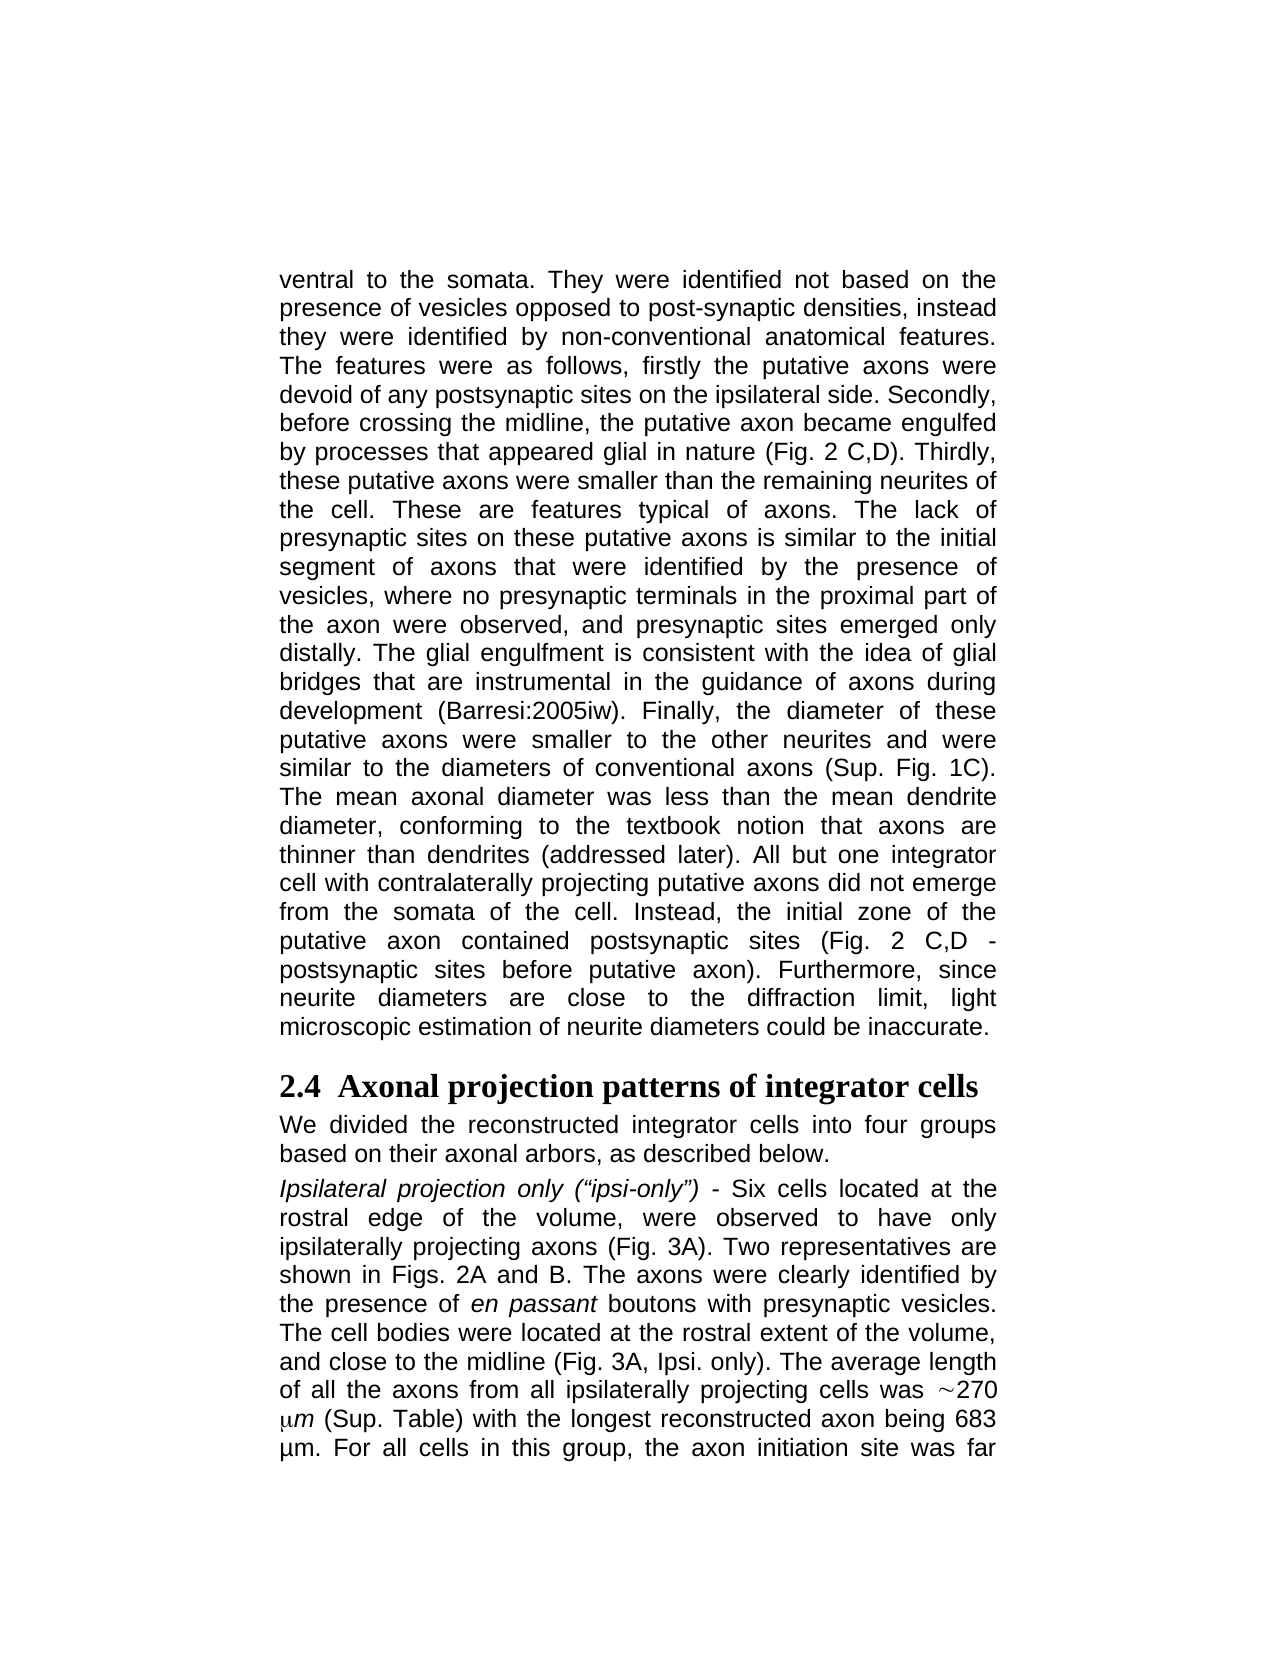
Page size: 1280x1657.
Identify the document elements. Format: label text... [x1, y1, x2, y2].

subtitle 2.4 Axonal projection patterns of integrator cells [279, 1066, 998, 1104]
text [279, 1174, 998, 1462]
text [279, 264, 998, 1041]
text We divided the reconstructed integrator cells into four groups based on their axonal arbors, as described below. [279, 1110, 998, 1168]
